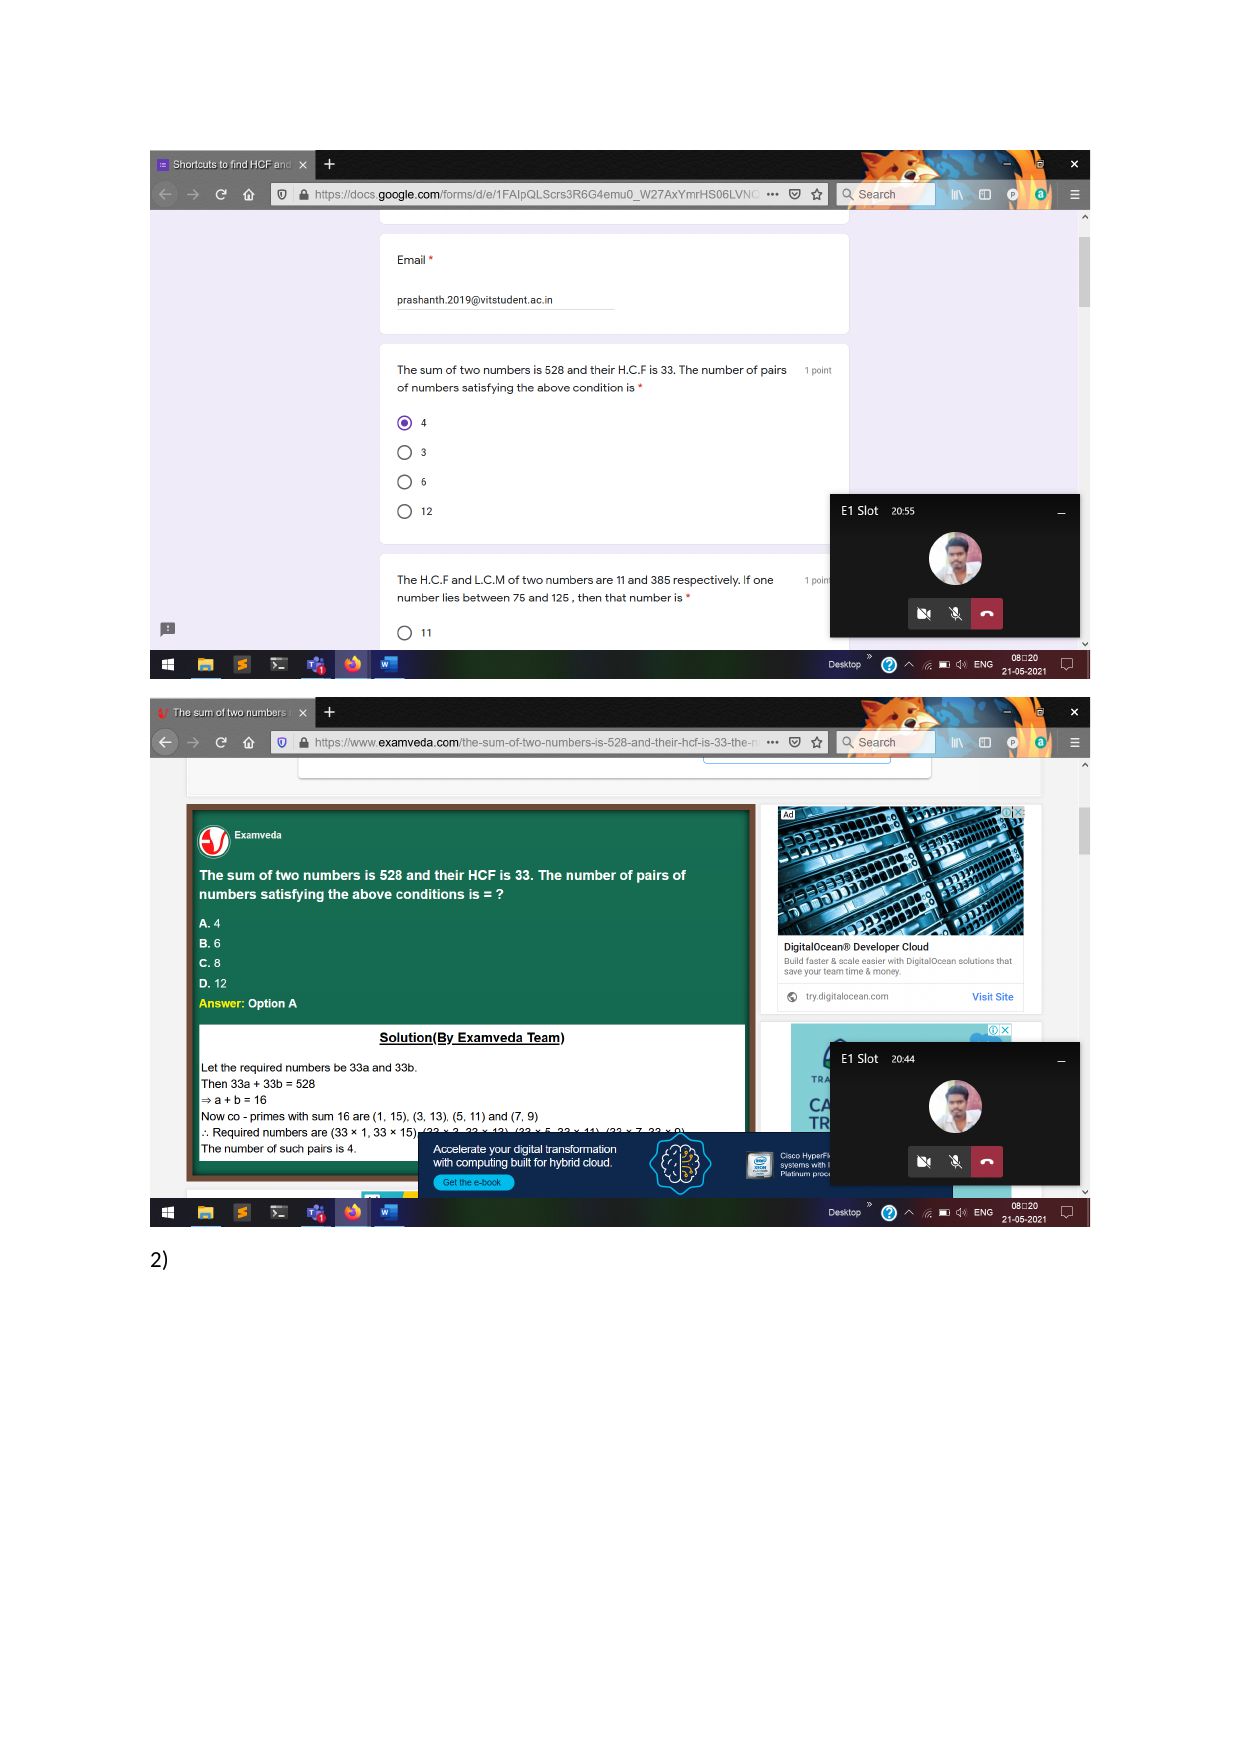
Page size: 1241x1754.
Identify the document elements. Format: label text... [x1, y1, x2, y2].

picture [150, 150, 1091, 679]
text 2) [150, 1245, 1090, 1273]
picture [150, 697, 1091, 1227]
